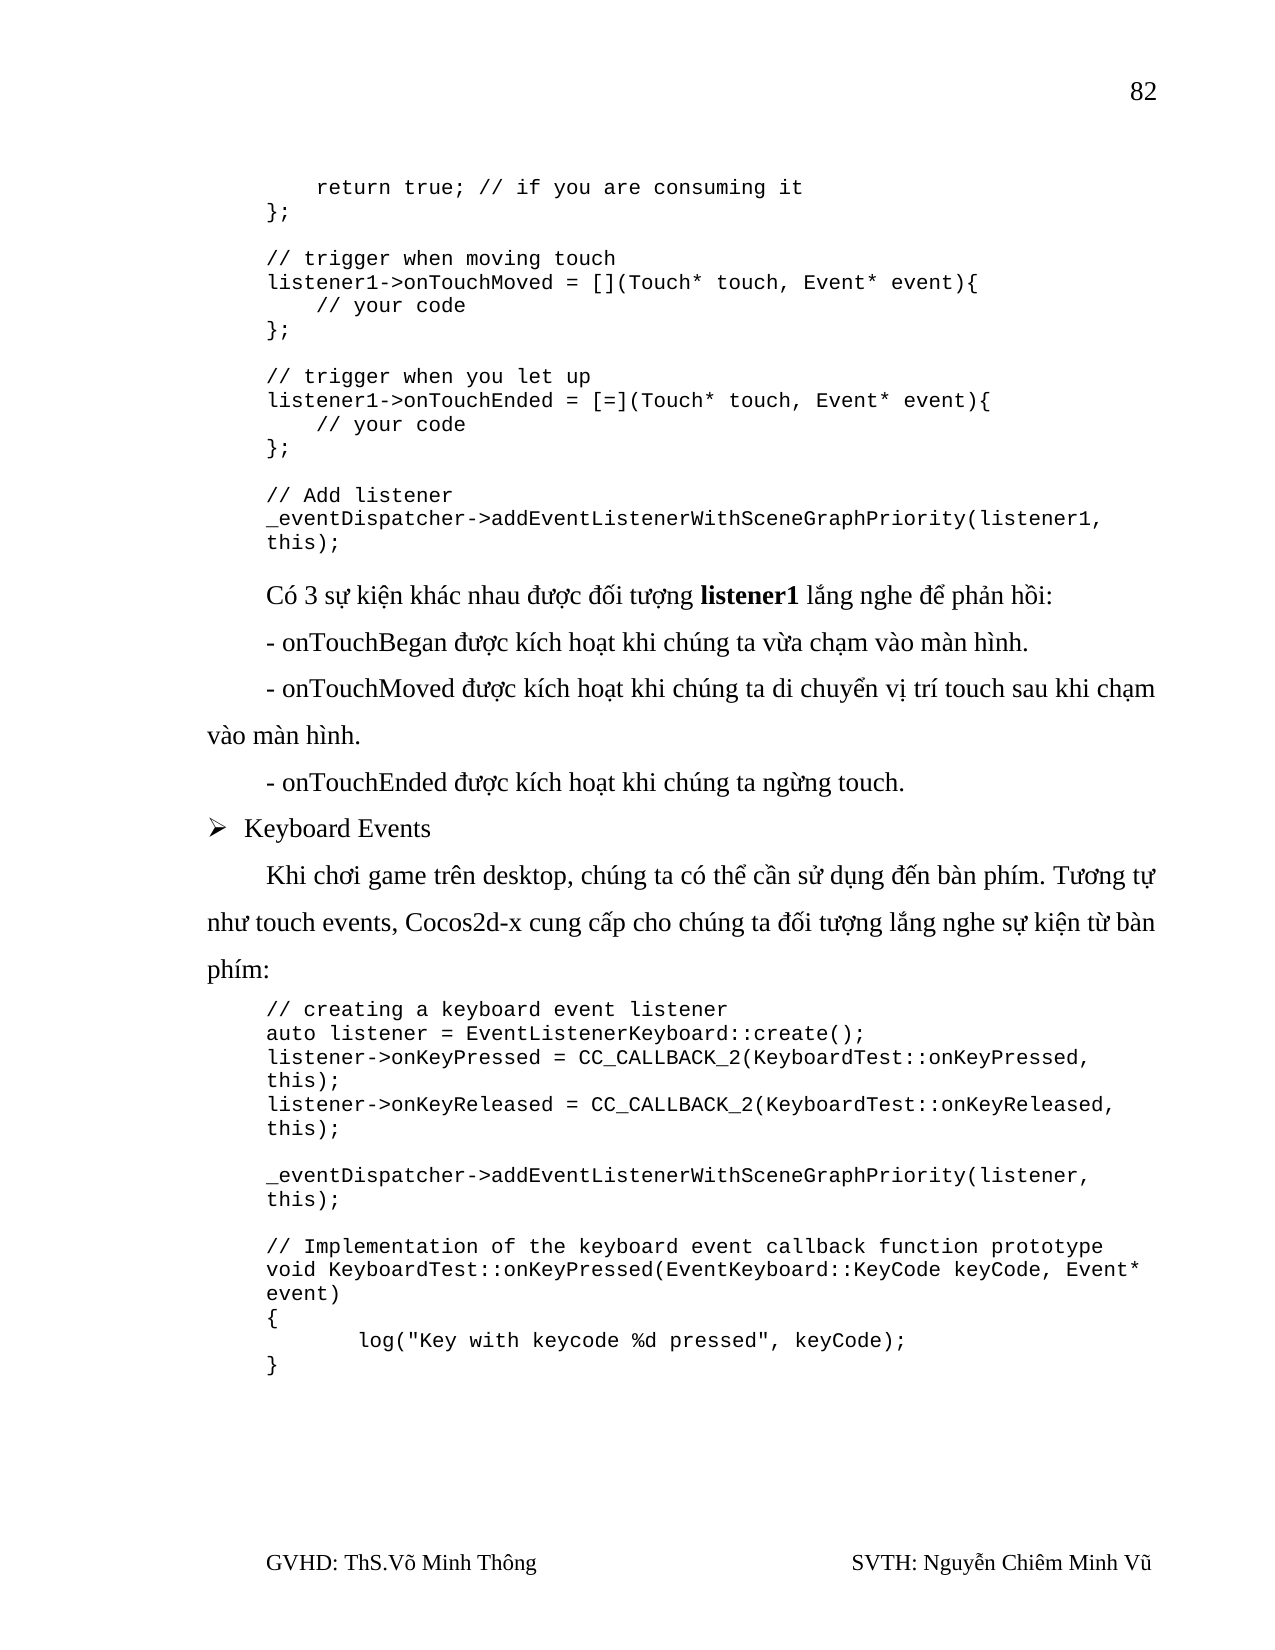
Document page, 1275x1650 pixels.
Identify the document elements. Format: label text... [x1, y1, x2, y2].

text }; [266, 437, 1157, 461]
text // Add listener [266, 484, 1157, 508]
text listener1->onTouchMoved = [](Touch* touch, Event* event){ [266, 272, 1157, 295]
text // trigger when you let up [266, 366, 1157, 390]
text // your code [266, 295, 1157, 319]
text // trigger when moving touch [266, 248, 1157, 272]
text { [266, 1307, 1157, 1330]
text // creating a keyboard event listener [266, 999, 1157, 1023]
text }; [266, 201, 1157, 224]
text }; [266, 319, 1157, 343]
text // your code [266, 414, 1157, 437]
text _eventDispatcher->addEventListenerWithSceneGraphPriority(listener1, this); [266, 508, 1157, 556]
text Có 3 sự kiện khác nhau được đối tượng listener1 lắng nghe để phản hồi: [207, 579, 1157, 610]
text auto listener = EventListenerKeyboard::create(); [266, 1023, 1157, 1047]
text _eventDispatcher->addEventListenerWithSceneGraphPriority(listener, this); [266, 1165, 1157, 1212]
text log("Key with keycode %d pressed", keyCode); [266, 1330, 1157, 1354]
text // Implementation of the keyboard event callback function prototype [266, 1236, 1157, 1259]
text return true; // if you are consuming it [266, 177, 1157, 201]
text void KeyboardTest::onKeyPressed(EventKeyboard::KeyCode keyCode, Event* event) [266, 1259, 1157, 1307]
text listener->onKeyPressed = CC_CALLBACK_2(KeyboardTest::onKeyPressed, this); [266, 1047, 1157, 1094]
text listener1->onTouchEnded = [=](Touch* touch, Event* event){ [266, 390, 1157, 414]
text - onTouchEnded được kích hoạt khi chúng ta ngừng touch. [207, 766, 1157, 797]
text listener->onKeyReleased = CC_CALLBACK_2(KeyboardTest::onKeyReleased, this); [266, 1094, 1157, 1141]
text Khi chơi game trên desktop, chúng ta có thể cần sử dụng đến bàn phím. Tương tự như touch events, Cocos2d-x cung cấp cho chúng ta đối tượng lắng nghe sự kiện từ bàn phím: [207, 859, 1157, 984]
text } [266, 1354, 1157, 1378]
text - onTouchBegan được kích hoạt khi chúng ta vừa chạm vào màn hình. [207, 626, 1157, 657]
text Keyboard Events [207, 812, 1157, 844]
text - onTouchMoved được kích hoạt khi chúng ta di chuyển vị trí touch sau khi chạm vào màn hình. [207, 672, 1157, 750]
